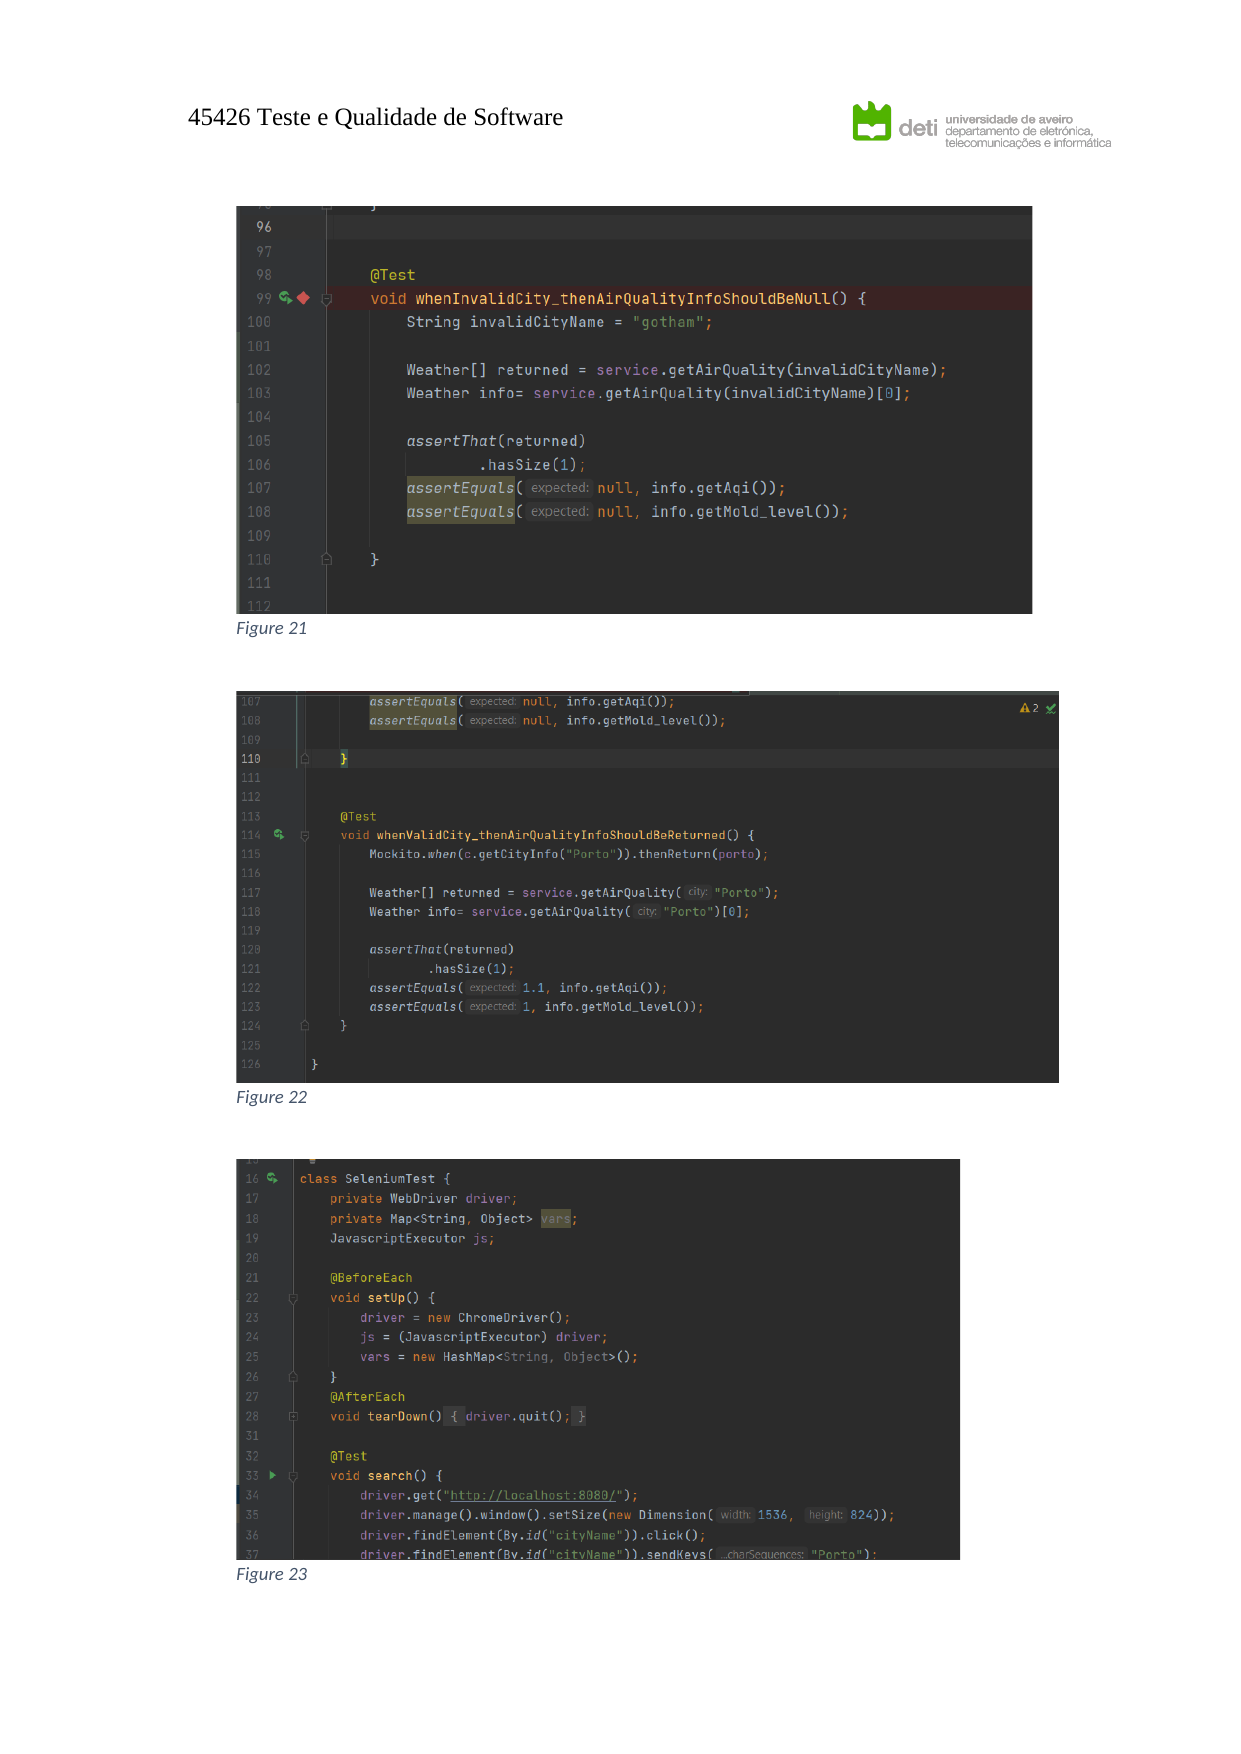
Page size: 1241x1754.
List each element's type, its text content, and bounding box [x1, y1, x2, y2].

picture [236, 1159, 960, 1560]
picture [852, 101, 1112, 150]
picture [236, 206, 1033, 614]
text Figure 22 [236, 1085, 1063, 1108]
text Figure 23 [236, 1562, 1063, 1585]
text Figure 21 [236, 617, 1063, 639]
picture [236, 691, 1059, 1083]
